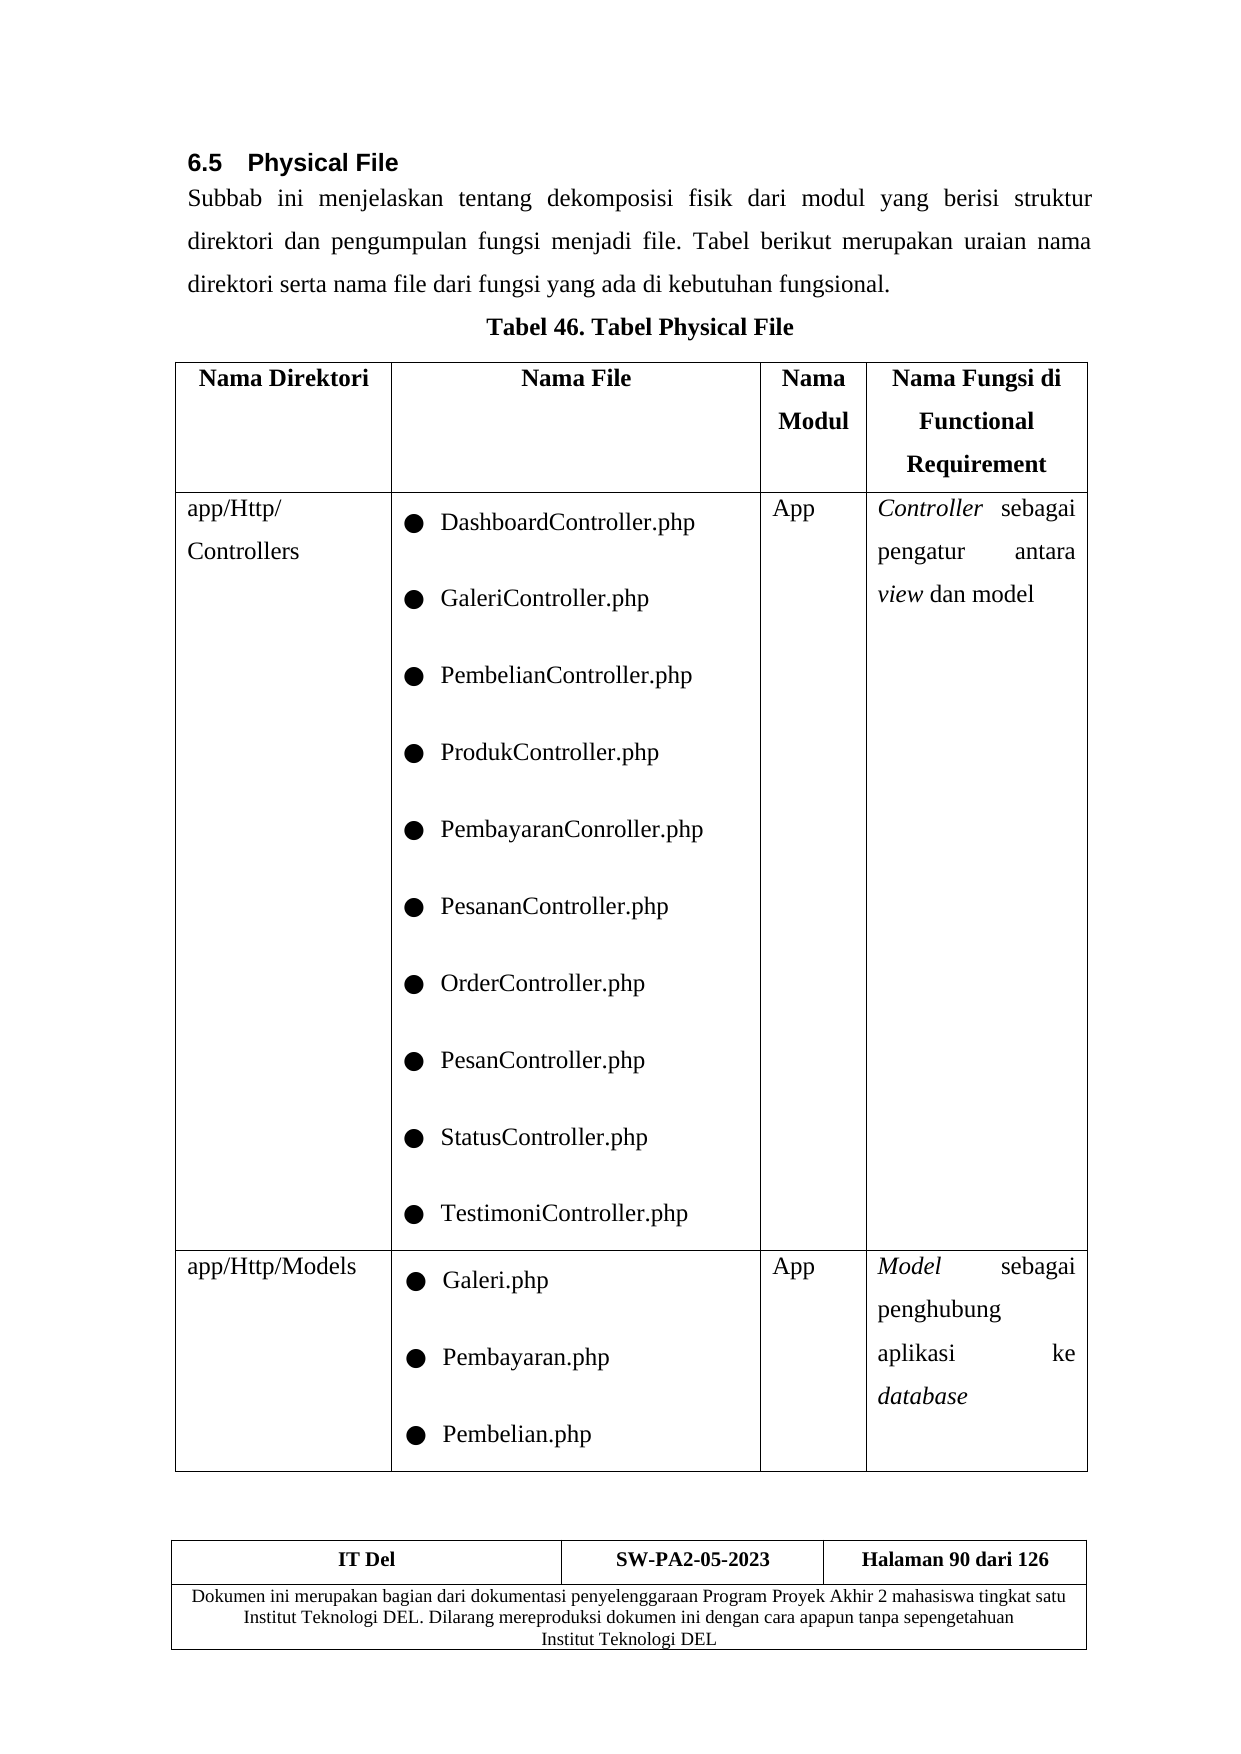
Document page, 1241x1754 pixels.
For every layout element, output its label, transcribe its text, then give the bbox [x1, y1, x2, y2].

table_header Nama Direktori [176, 363, 391, 492]
table_header Nama Fungsi di Functional Requirement [867, 363, 1087, 492]
table_header Nama File [392, 363, 760, 492]
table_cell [392, 1251, 760, 1471]
table_header Nama Modul [761, 363, 866, 492]
table_cell DashboardController.php GaleriController.php PembelianController.php ProdukController.php PembayaranConroller.php PesananController.php OrderController.php PesanController.php StatusController.php TestimoniController.php [392, 493, 760, 1250]
table_cell App [761, 1251, 866, 1471]
subtitle Physical File [187, 148, 1092, 176]
table_cell app/Http/Controllers [176, 493, 391, 1250]
table_cell App [761, 493, 866, 1250]
table_cell Controller sebagai pengatur antara view dan model [867, 493, 1087, 1250]
text Subbab ini menjelaskan tentang dekomposisi fisik dari modul yang berisi struktur direktori dan pengumpulan fungsi menjadi file. Tabel berikut merupakan uraian nama direktori serta nama file dari fungsi yang ada di kebutuhan fungsional. [187, 183, 1092, 298]
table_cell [867, 1251, 1087, 1471]
table_cell app/Http/Models [176, 1251, 391, 1471]
